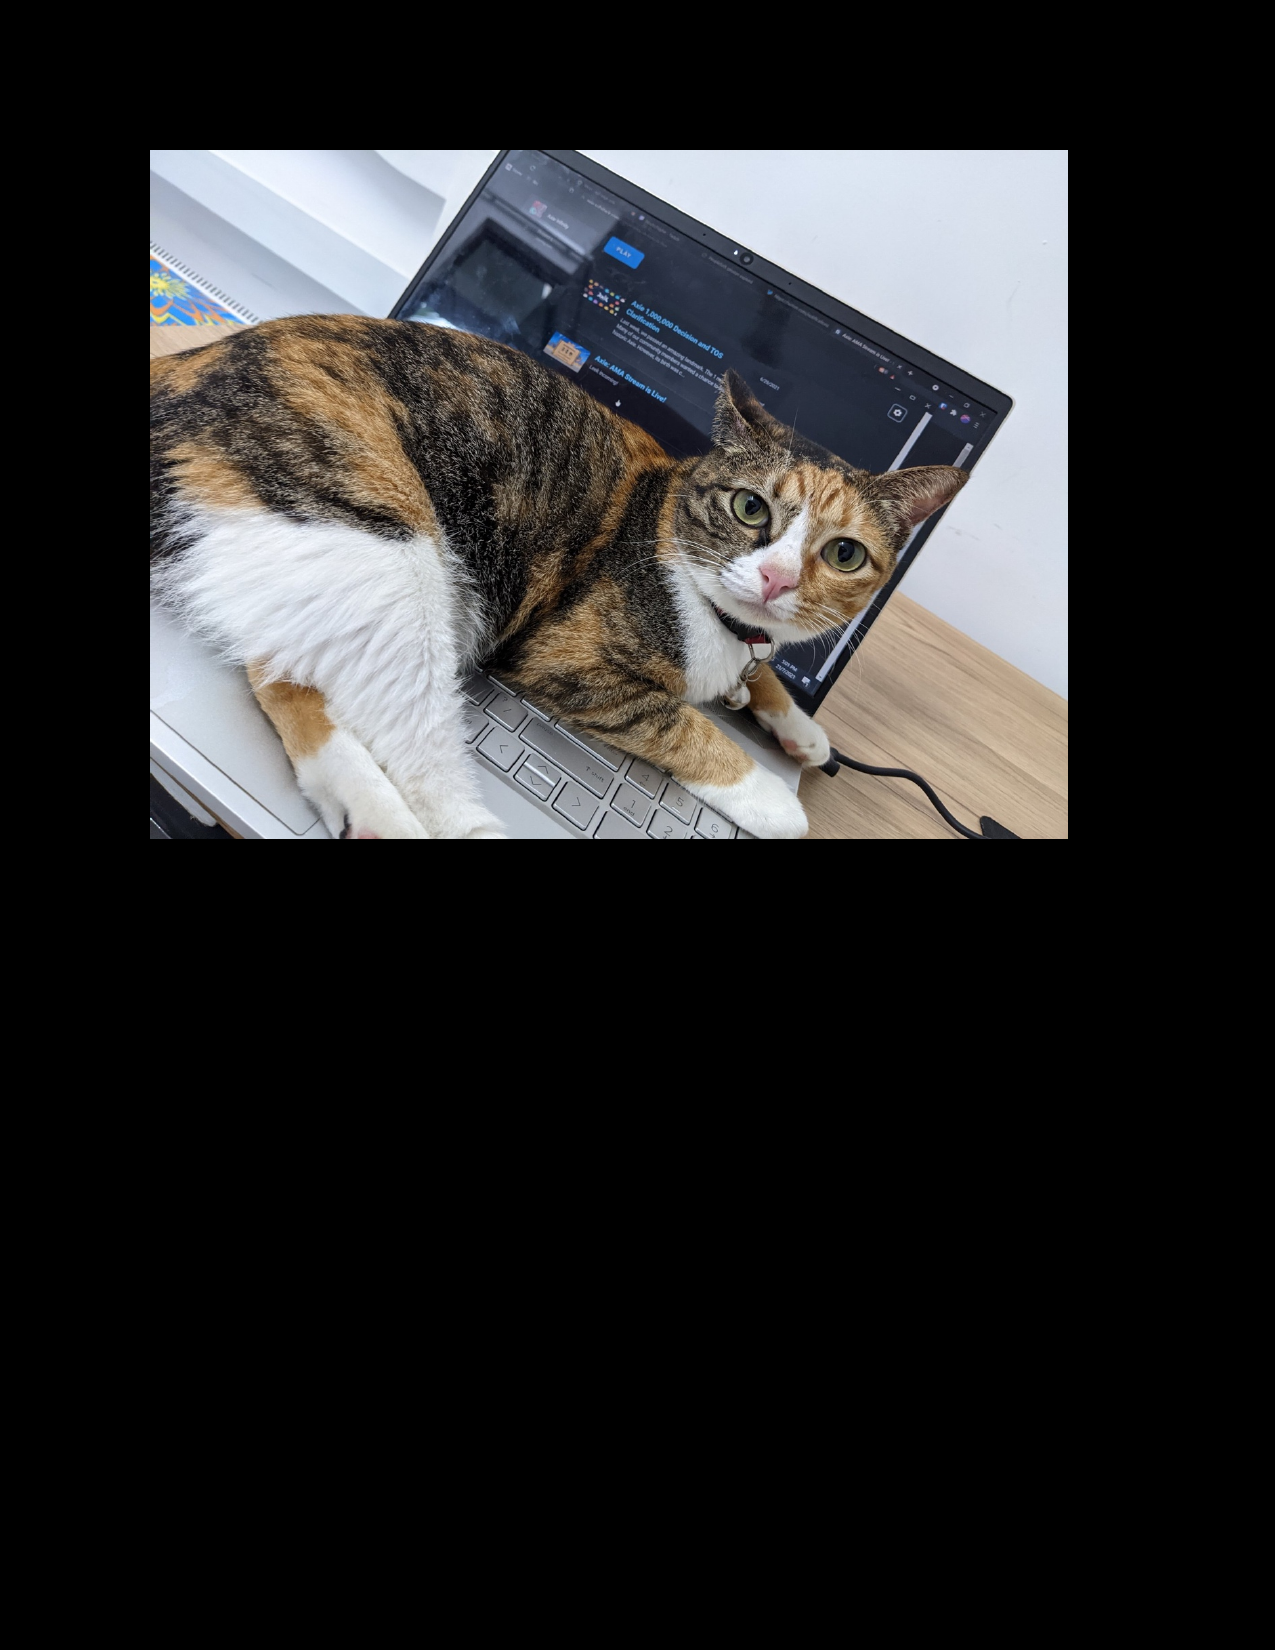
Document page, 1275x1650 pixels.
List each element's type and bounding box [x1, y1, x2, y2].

picture [150, 150, 1068, 839]
